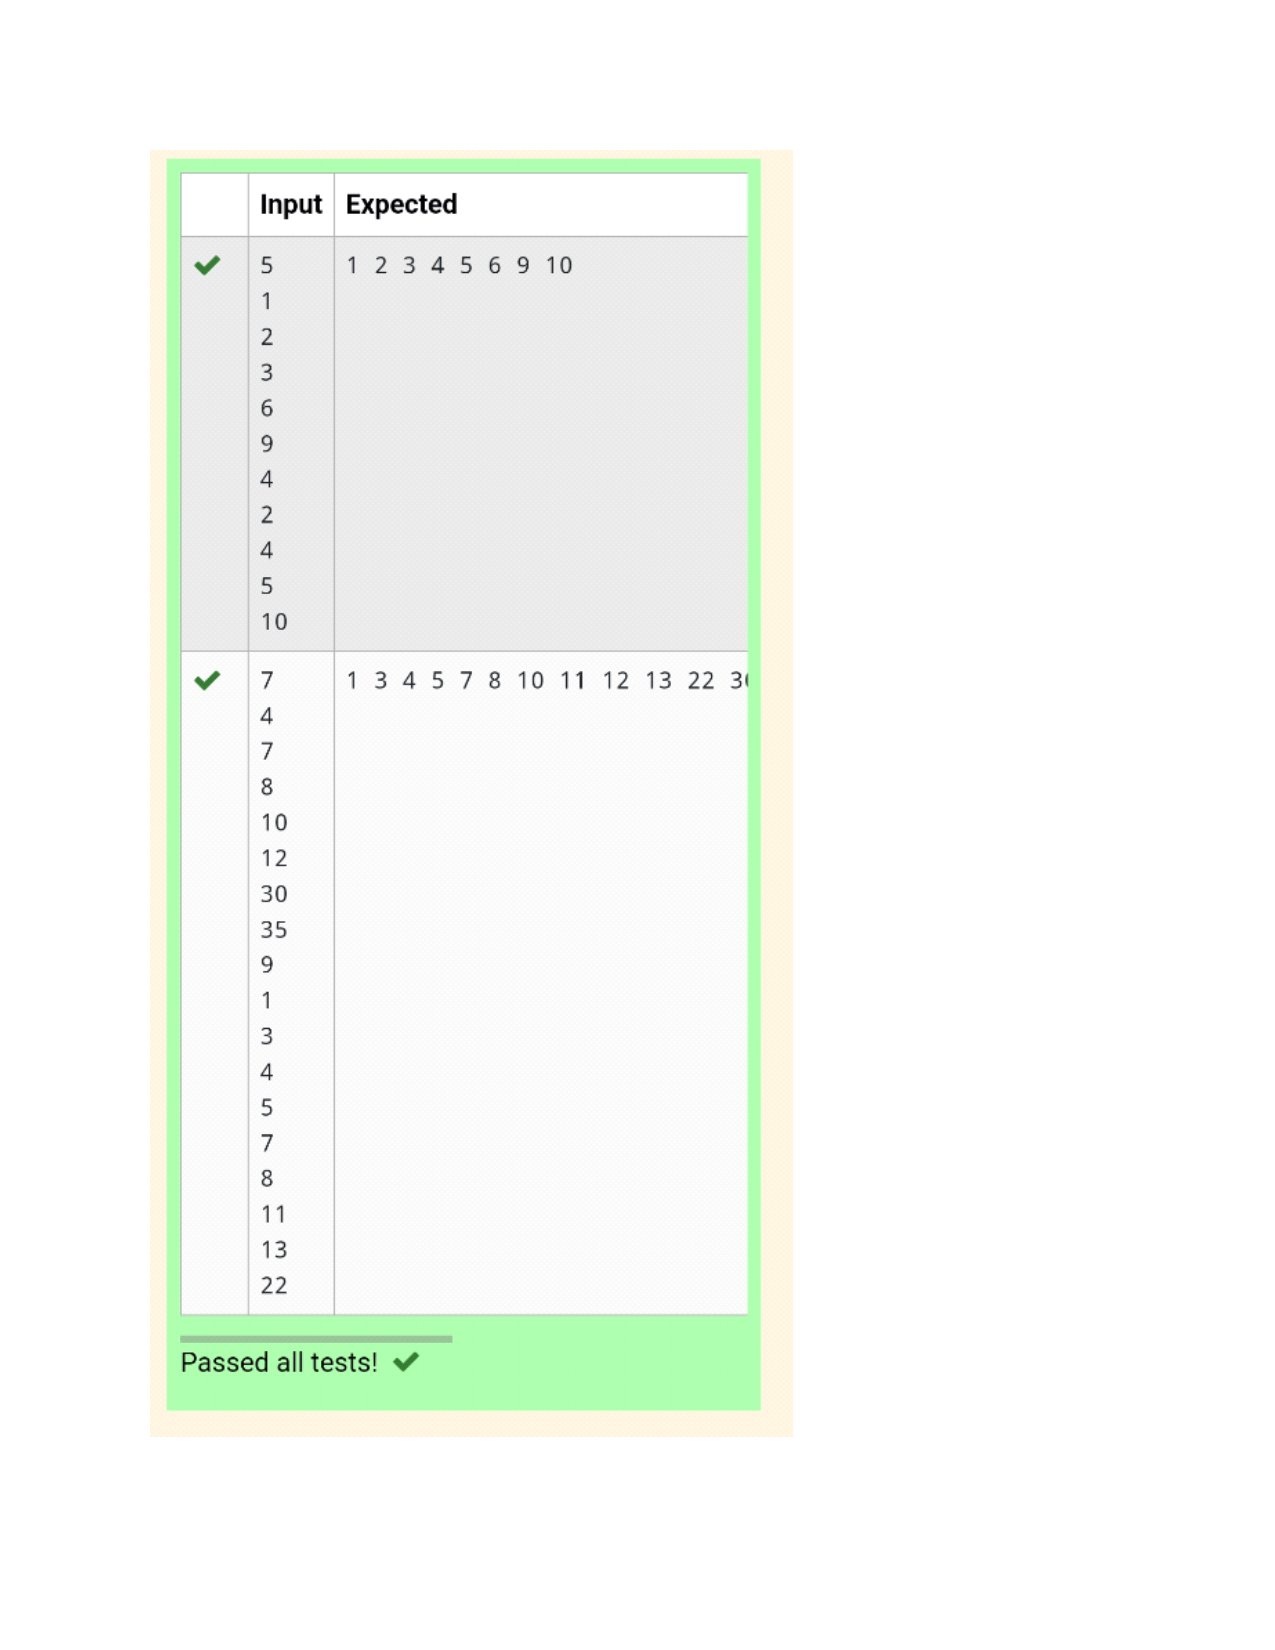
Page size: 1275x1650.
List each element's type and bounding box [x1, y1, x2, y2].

picture [150, 150, 794, 1437]
